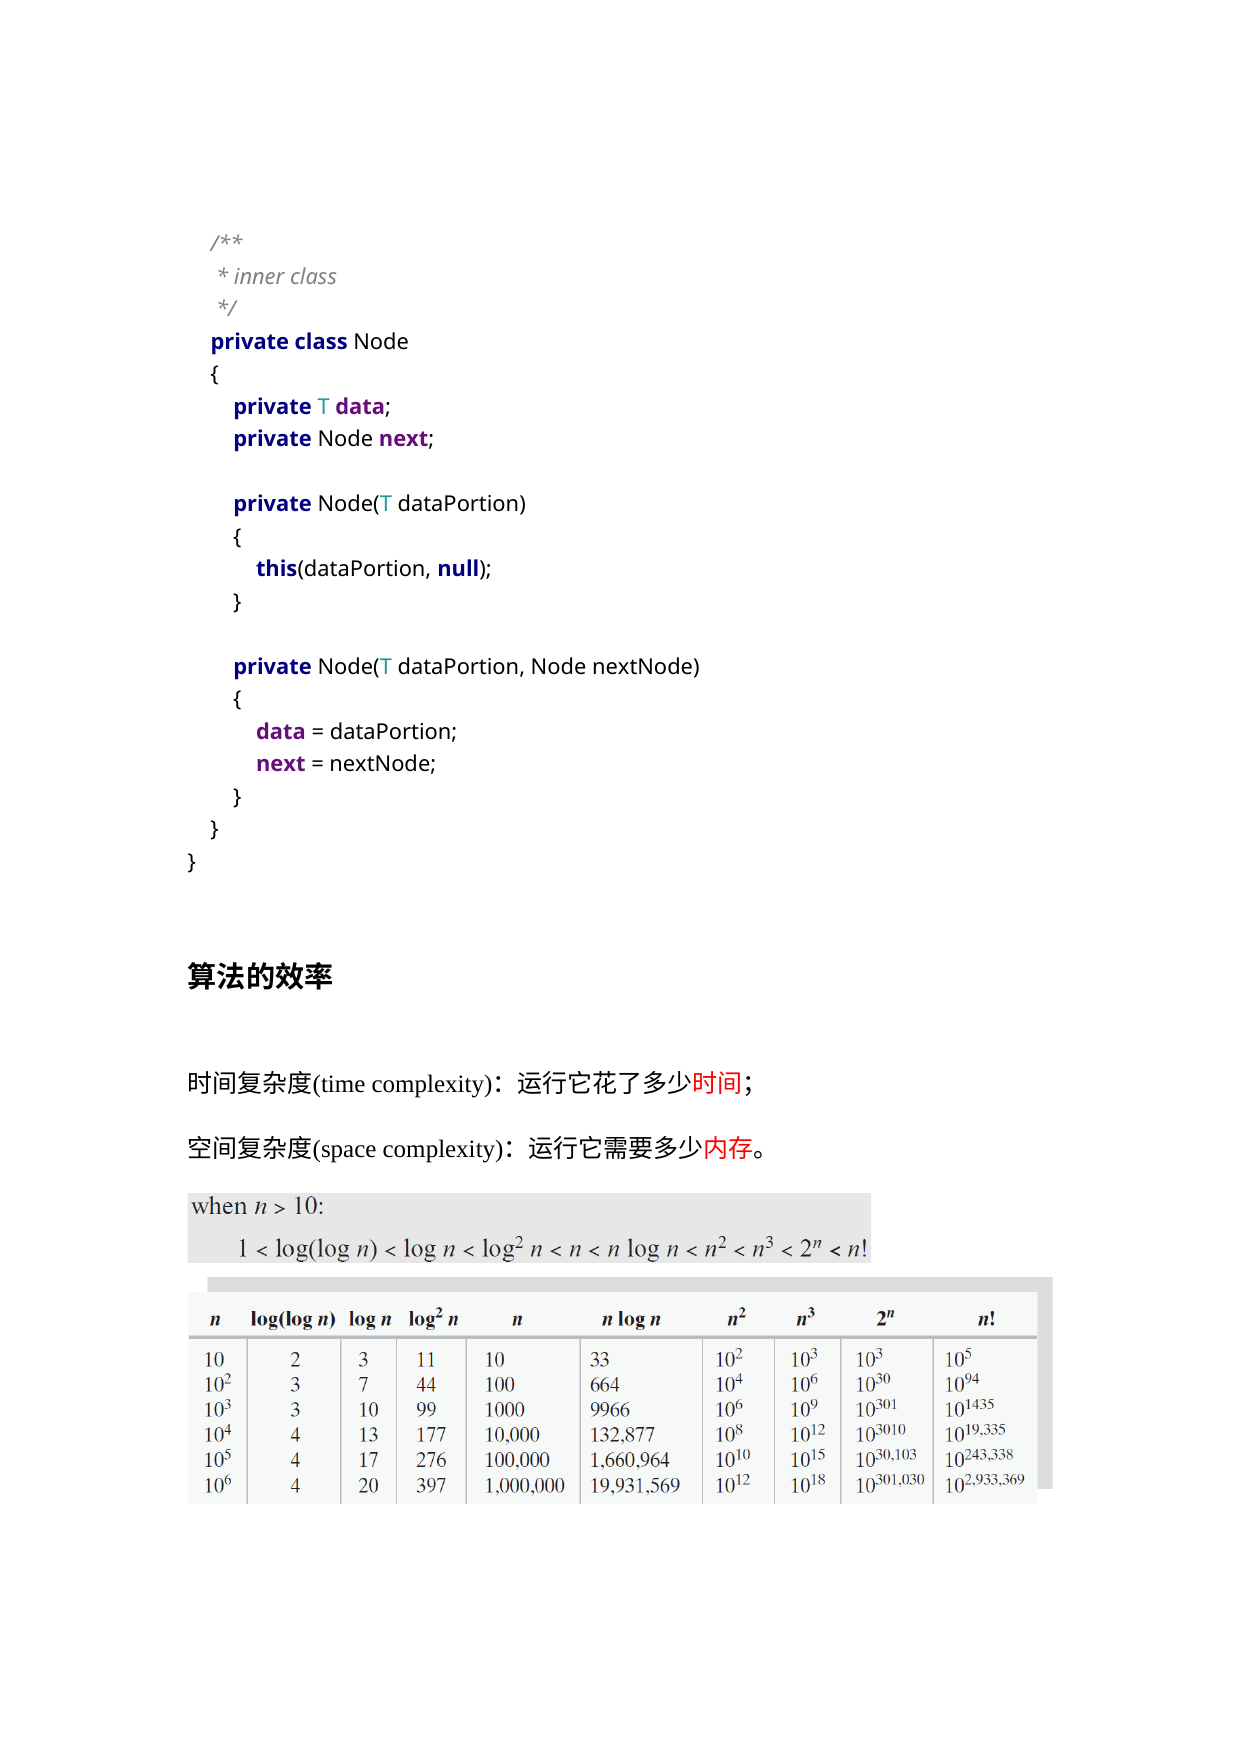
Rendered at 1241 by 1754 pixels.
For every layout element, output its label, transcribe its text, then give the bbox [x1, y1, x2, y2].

picture [187, 1277, 1053, 1504]
subtitle 算法的效率 [187, 942, 1053, 1007]
text 时间复杂度(time complexity)：运行它花了多少时间； [187, 1049, 1053, 1114]
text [187, 162, 1053, 877]
picture [187, 1193, 872, 1263]
text 空间复杂度(space complexity)：运行它需要多少内存。 [187, 1114, 1053, 1179]
